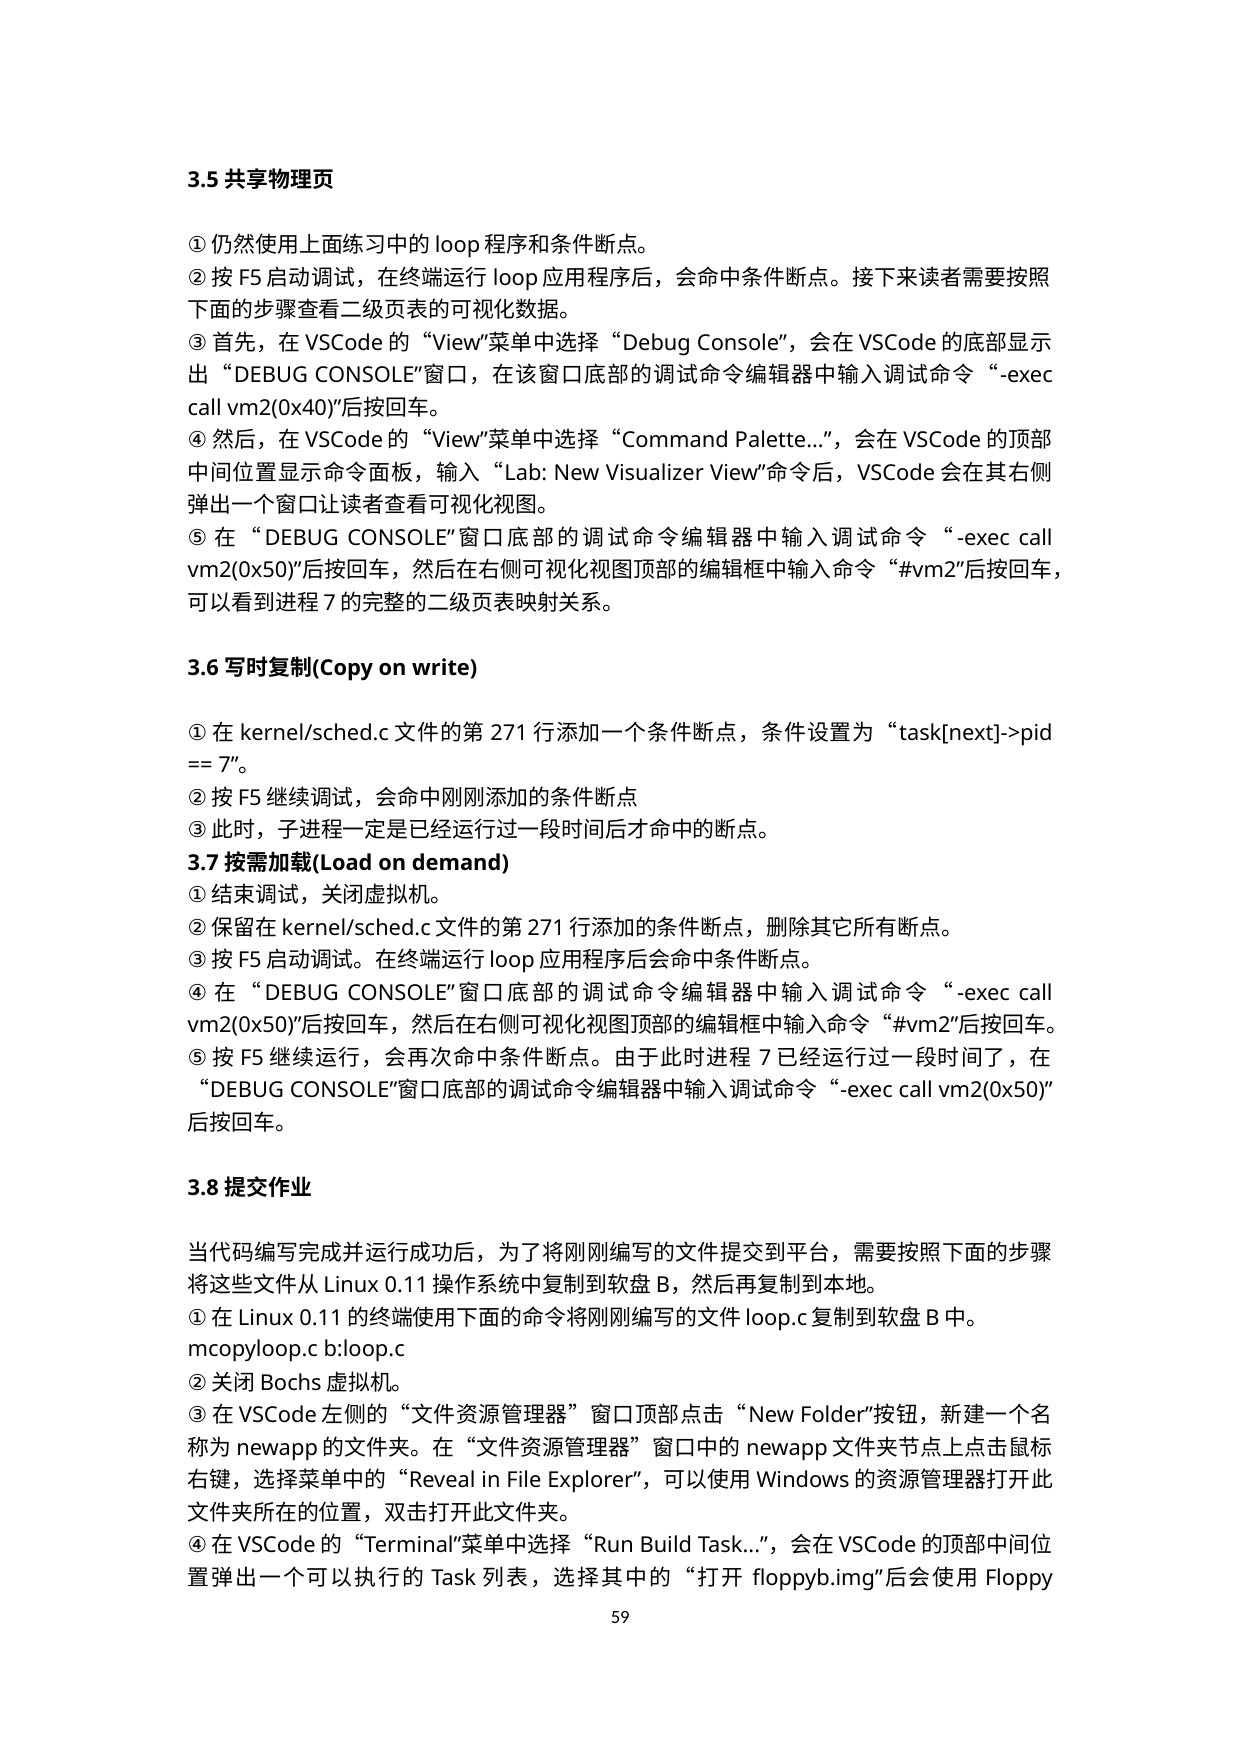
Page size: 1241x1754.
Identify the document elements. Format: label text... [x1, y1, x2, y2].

text ④在“DEBUG CONSOLE”窗口底部的调试命令编辑器中输入调试命令“-exec call vm2(0x50)”后按回车，然后在右侧可视化视图顶部的编辑框中输入命令“#vm2”后按回车。 [187, 974, 1053, 1039]
text ⑤在“DEBUG CONSOLE”窗口底部的调试命令编辑器中输入调试命令“-exec call vm2(0x50)”后按回车，然后在右侧可视化视图顶部的编辑框中输入命令“#vm2”后按回车，可以看到进程7的完整的二级页表映射关系。 [187, 519, 1053, 617]
text ①结束调试，关闭虚拟机。 [187, 877, 1053, 909]
text 3.6 写时复制(Copy on write) [187, 649, 1053, 682]
text ③此时，子进程一定是已经运行过一段时间后才命中的断点。 [187, 812, 1053, 844]
text mcopyloop.c b:loop.c [187, 1332, 1053, 1364]
text ③按F5启动调试。在终端运行loop应用程序后会命中条件断点。 [187, 942, 1053, 974]
text 3.8 提交作业 [187, 1169, 1053, 1202]
text ①仍然使用上面练习中的loop程序和条件断点。 [187, 227, 1053, 259]
text ②关闭Bochs虚拟机。 [187, 1364, 1053, 1397]
text ②按F5继续调试，会命中刚刚添加的条件断点 [187, 779, 1053, 812]
text 当代码编写完成并运行成功后，为了将刚刚编写的文件提交到平台，需要按照下面的步骤将这些文件从Linux 0.11操作系统中复制到软盘B，然后再复制到本地。 [187, 1234, 1053, 1299]
text ①在Linux 0.11的终端使用下面的命令将刚刚编写的文件loop.c复制到软盘B中。 [187, 1299, 1053, 1332]
text ③在VSCode左侧的“文件资源管理器”窗口顶部点击“New Folder”按钮，新建一个名称为newapp的文件夹。在“文件资源管理器”窗口中的newapp文件夹节点上点击鼠标右键，选择菜单中的“Reveal in File Explorer”，可以使用Windows的资源管理器打开此文件夹所在的位置，双击打开此文件夹。 [187, 1397, 1053, 1527]
text ④然后，在VSCode的“View”菜单中选择“Command Palette...”，会在VSCode的顶部中间位置显示命令面板，输入“Lab: New Visualizer View”命令后，VSCode会在其右侧弹出一个窗口让读者查看可视化视图。 [187, 422, 1053, 519]
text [187, 1527, 1053, 1592]
text ①在kernel/sched.c文件的第271行添加一个条件断点，条件设置为“task[next]->pid == 7”。 [187, 714, 1053, 779]
text ②按F5启动调试，在终端运行loop应用程序后，会命中条件断点。接下来读者需要按照下面的步骤查看二级页表的可视化数据。 [187, 259, 1053, 324]
text 3.7 按需加载(Load on demand) [187, 844, 1053, 877]
text 3.5 共享物理页 [187, 162, 1053, 194]
text ③首先，在VSCode的“View”菜单中选择“Debug Console”，会在VSCode的底部显示出“DEBUG CONSOLE”窗口，在该窗口底部的调试命令编辑器中输入调试命令“-exec call vm2(0x40)”后按回车。 [187, 324, 1053, 422]
text ⑤按F5继续运行，会再次命中条件断点。由于此时进程7已经运行过一段时间了，在“DEBUG CONSOLE”窗口底部的调试命令编辑器中输入调试命令“-exec call vm2(0x50)”后按回车。 [187, 1039, 1053, 1137]
text ②保留在kernel/sched.c文件的第271行添加的条件断点，删除其它所有断点。 [187, 909, 1053, 942]
